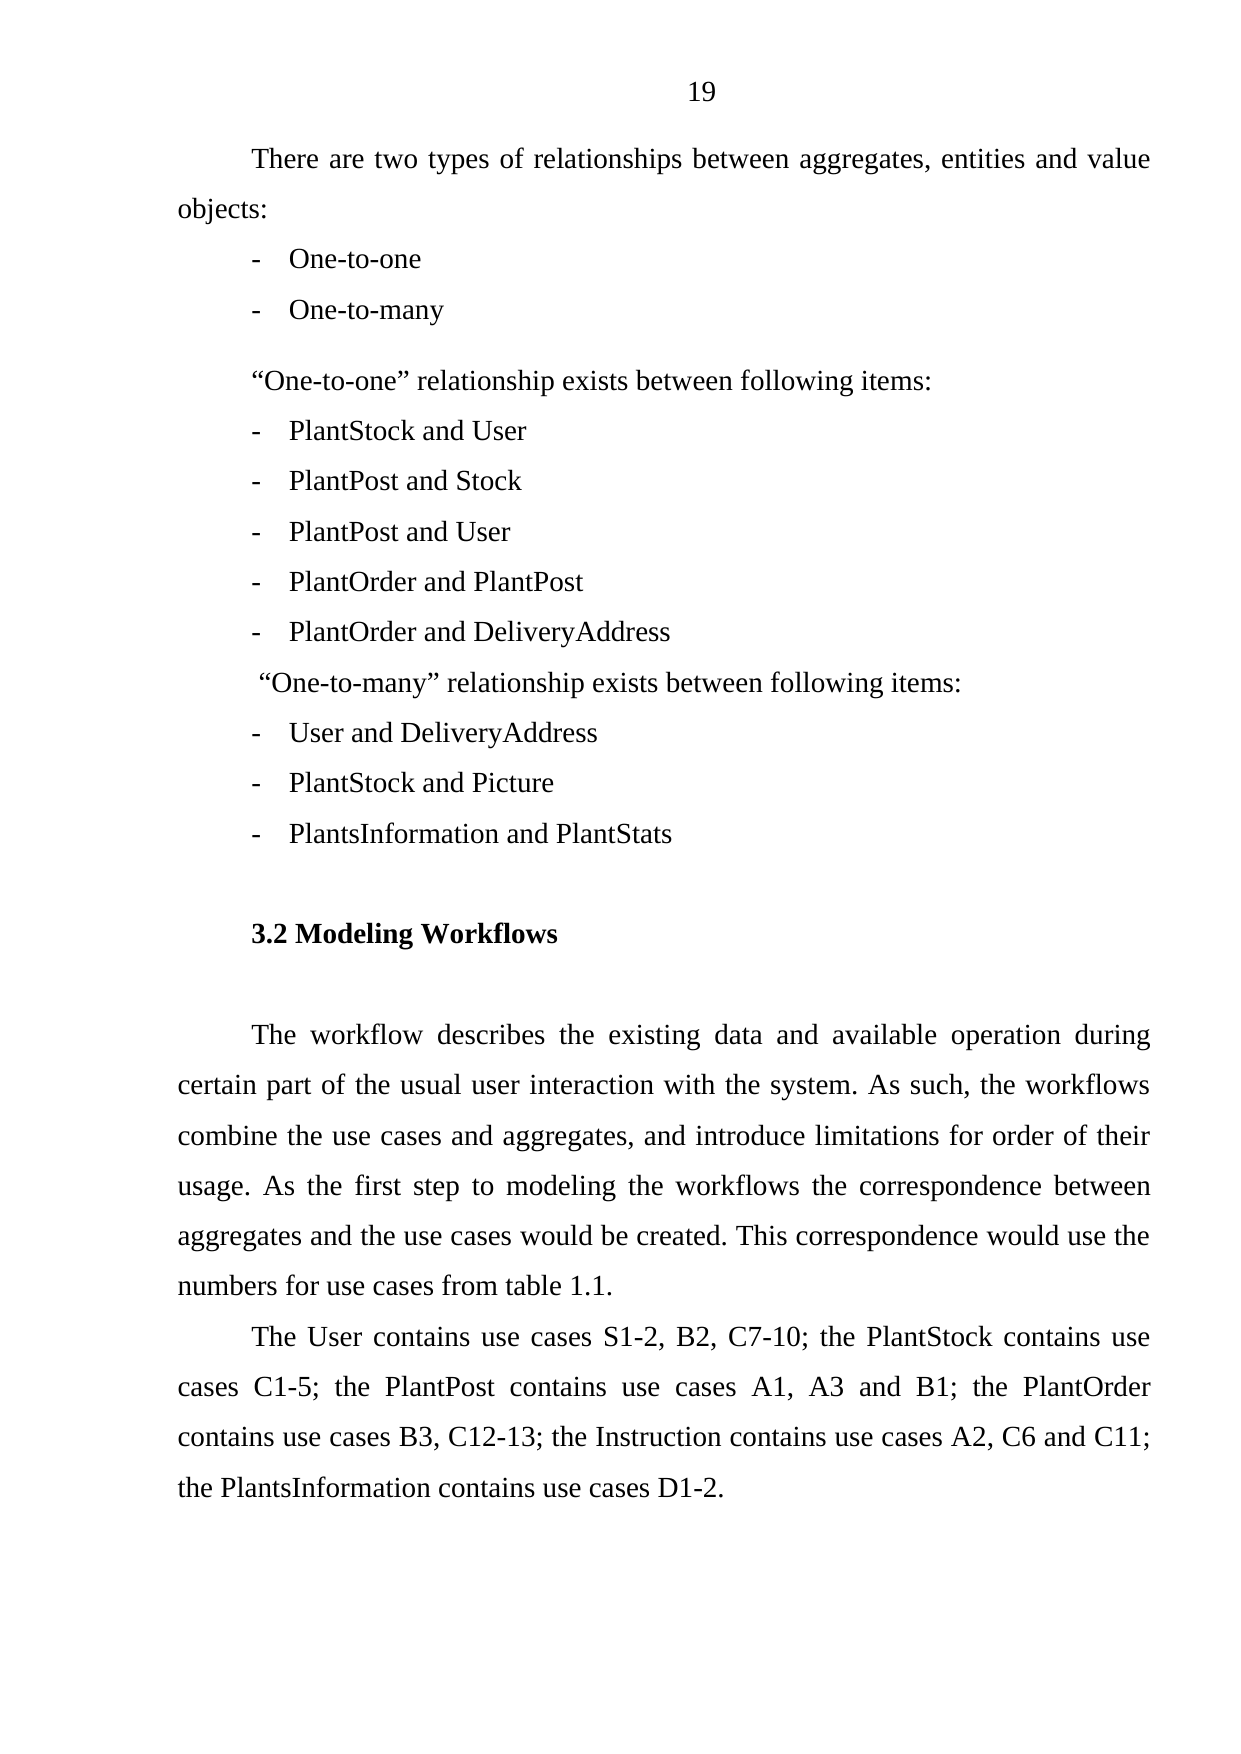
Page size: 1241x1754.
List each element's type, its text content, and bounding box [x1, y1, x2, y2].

list PlantOrder and DeliveryAddress [251, 614, 1152, 648]
text The User contains use cases S1-2, B2, C7-10; the PlantStock contains use cases C1-5; the PlantPost contains use cases A1, A3 and B1; the PlantOrder contains use cases B3, C12-13; the Instruction contains use cases A2, C6 and C11; the PlantsInformation contains use cases D1-2. [177, 1319, 1152, 1503]
list PlantPost and User [251, 514, 1152, 547]
list One-to-one [251, 241, 1152, 275]
list PlantsInformation and PlantStats [251, 816, 1152, 849]
list One-to-many [251, 292, 1152, 325]
text “One-to-one” relationship exists between following items: [177, 363, 1152, 396]
list User and DeliveryAddress [251, 715, 1152, 749]
text “One-to-many” relationship exists between following items: [177, 665, 1152, 698]
list PlantPost and Stock [251, 463, 1152, 497]
list PlantOrder and PlantPost [251, 564, 1152, 598]
text The workflow describes the existing data and available operation during certain part of the usual user interaction with the system. As such, the workflows combine the use cases and aggregates, and introduce limitations for order of their usage. As the first step to modeling the workflows the correspondence between aggregates and the use cases would be created. This correspondence would use the numbers for use cases from table 1.1. [177, 1017, 1152, 1302]
list PlantStock and User [251, 413, 1152, 447]
subtitle 3.2 Modeling Workflows [177, 916, 1152, 950]
text There are two types of relationships between aggregates, entities and value objects: [177, 141, 1152, 225]
list PlantStock and Picture [251, 765, 1152, 799]
